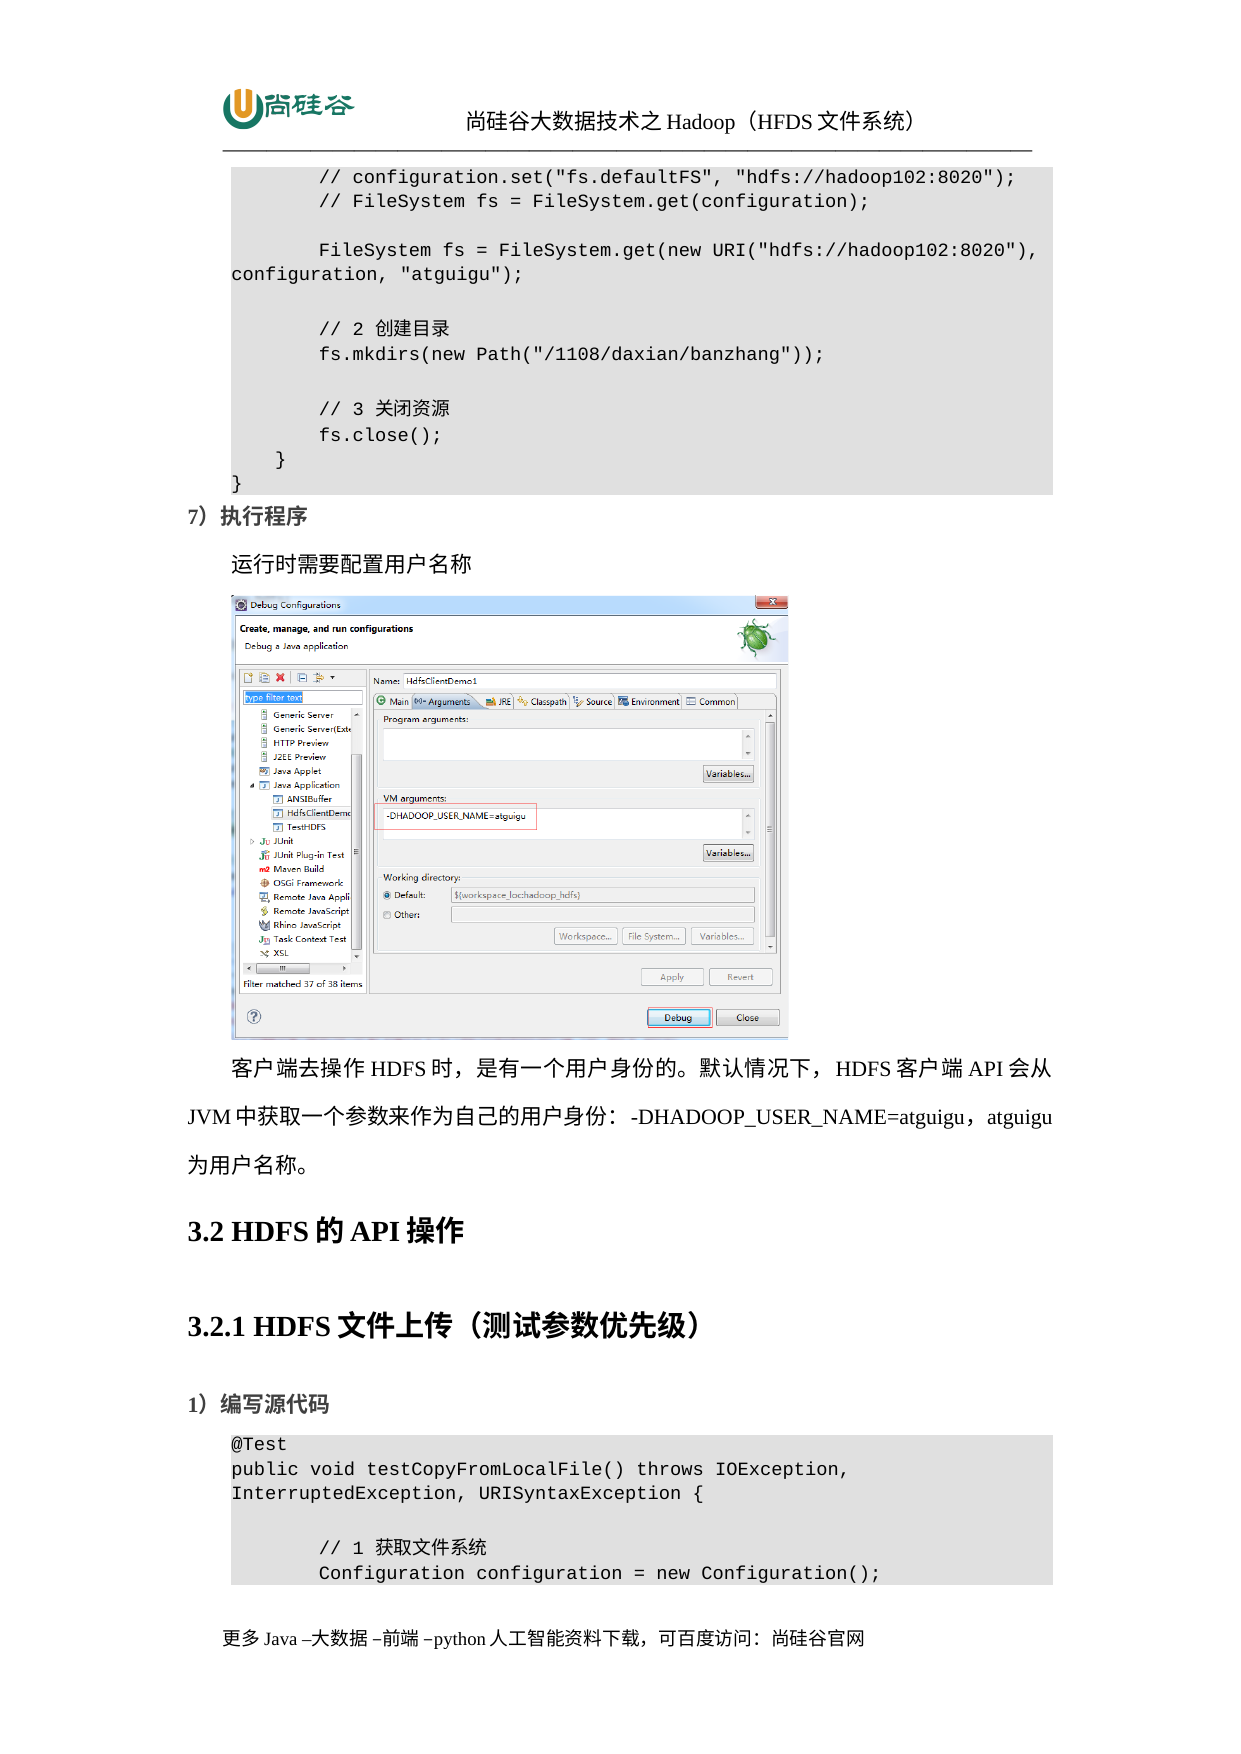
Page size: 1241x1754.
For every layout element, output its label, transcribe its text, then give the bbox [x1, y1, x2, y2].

list 7）执行程序 [187, 498, 1053, 531]
text @Test [231, 1435, 1053, 1456]
text } [231, 450, 1053, 471]
picture [222, 88, 356, 130]
text // configuration.set("fs.defaultFS", "hdfs://hadoop102:8020"); [231, 167, 1053, 189]
list 1）编写源代码 [187, 1387, 1053, 1419]
text // 1 获取文件系统 [231, 1533, 1053, 1560]
text public void testCopyFromLocalFile() throws IOException, InterruptedException, URISyntaxException { [231, 1459, 1053, 1505]
text fs.close(); [231, 425, 1053, 447]
text } [231, 474, 1053, 495]
text fs.mkdirs(new Path("/1108/daxian/banzhang")); [231, 345, 1053, 366]
subtitle 3.2.1 HDFS文件上传（测试参数优先级） [187, 1291, 1053, 1356]
text 运行时需要配置用户名称 [187, 547, 1053, 579]
picture [231, 595, 789, 1040]
text // 3 关闭资源 [231, 394, 1053, 421]
subtitle 3.2 HDFS的API操作 [187, 1196, 1053, 1261]
text FileSystem fs = FileSystem.get(new URI("hdfs://hadoop102:8020"), configuration, "atguigu"); [231, 241, 1053, 286]
text 客户端去操作HDFS时，是有一个用户身份的。默认情况下，HDFS客户端API会从JVM中获取一个参数来作为自己的用户身份：-DHADOOP_USER_NAME=atguigu，atguigu为用户名称。 [187, 1050, 1053, 1180]
text // 2 创建目录 [231, 314, 1053, 341]
text Configuration configuration = new Configuration(); [231, 1564, 1053, 1585]
text // FileSystem fs = FileSystem.get(configuration); [231, 192, 1053, 213]
